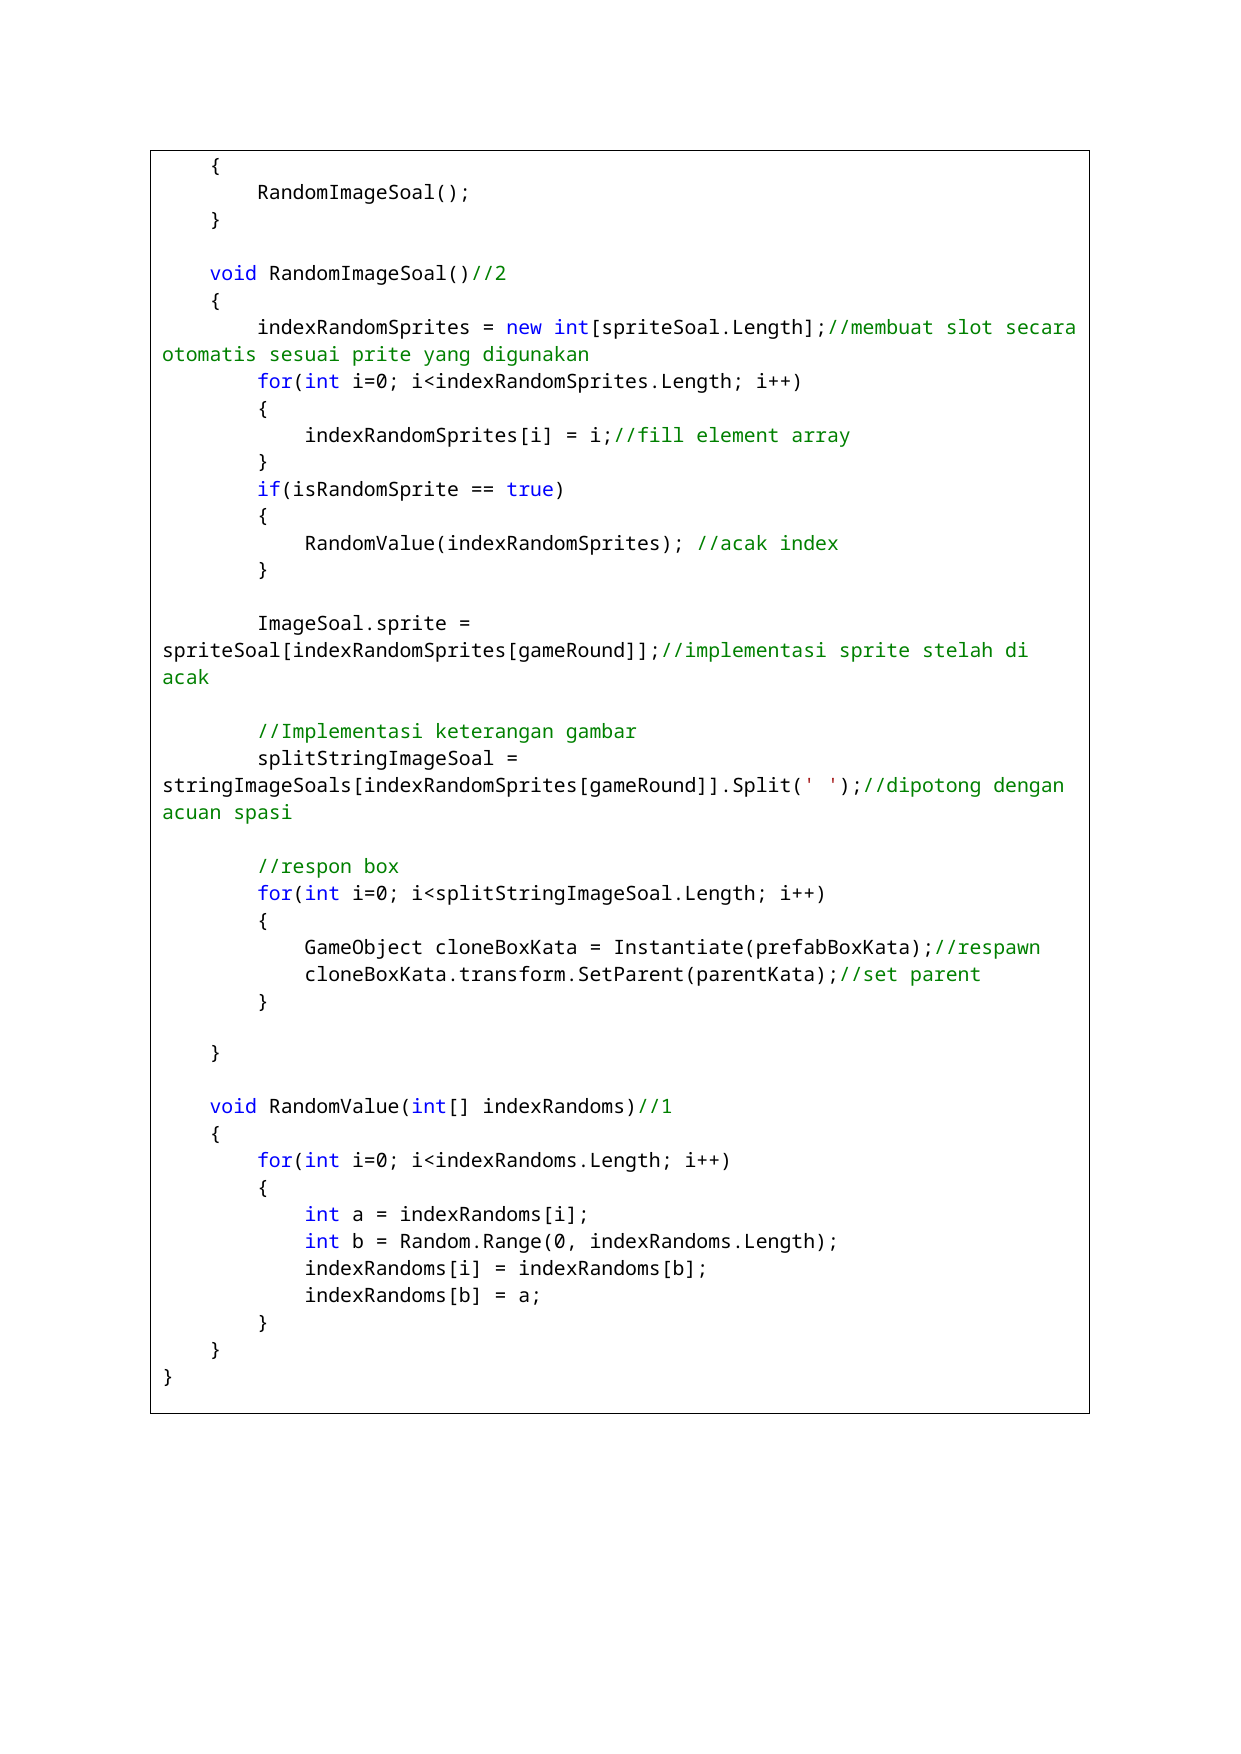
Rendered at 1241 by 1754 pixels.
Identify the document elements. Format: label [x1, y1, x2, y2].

table_header [151, 151, 1089, 1413]
